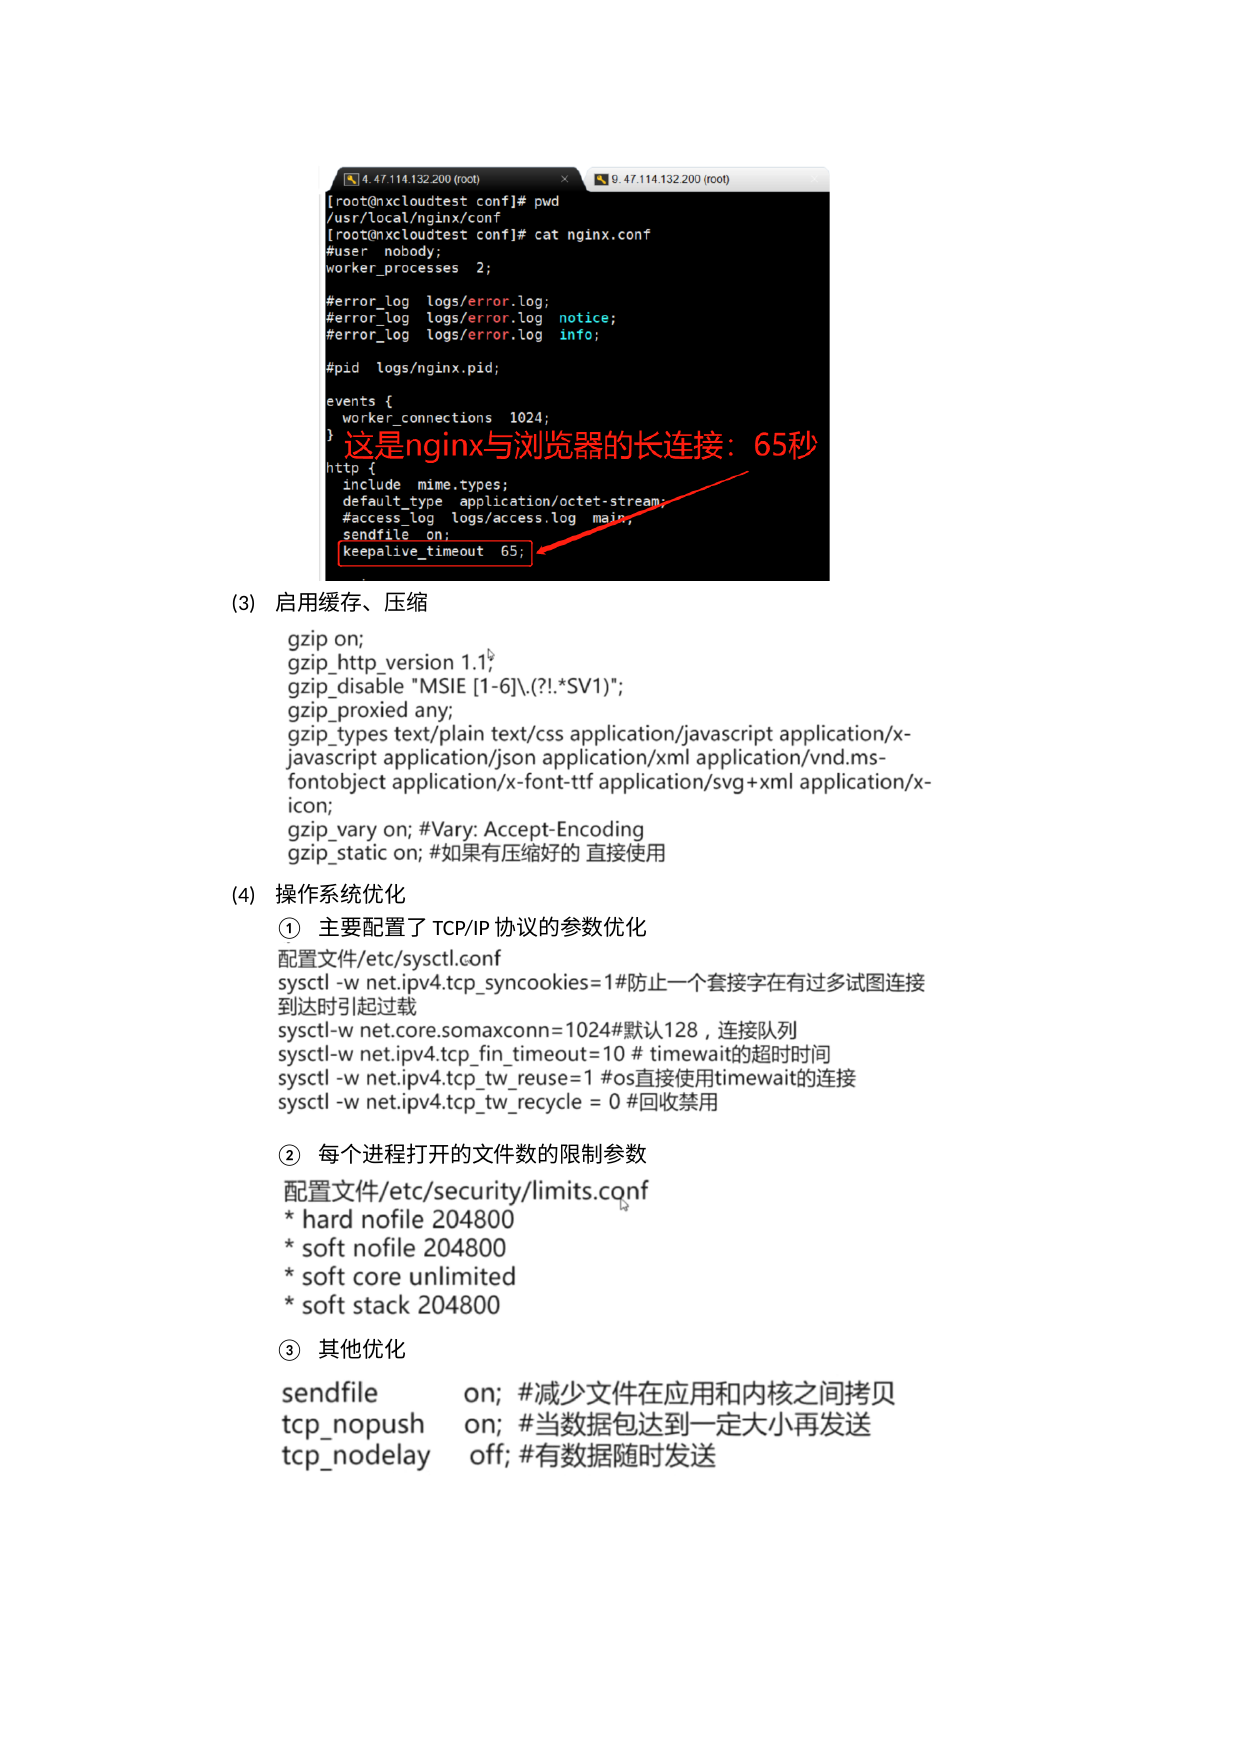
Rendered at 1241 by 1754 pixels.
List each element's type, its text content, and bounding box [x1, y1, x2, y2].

picture [275, 1364, 919, 1486]
list 主要配置了TCP/IP协议的参数优化 [275, 909, 1053, 942]
list 启用缓存、压缩 [231, 584, 1053, 617]
picture [275, 1169, 939, 1322]
list 操作系统优化 [231, 877, 1053, 909]
list 每个进程打开的文件数的限制参数 [275, 1137, 1053, 1169]
list 其他优化 [275, 1332, 1053, 1364]
picture [280, 623, 941, 870]
picture [275, 942, 929, 1119]
picture [318, 162, 830, 581]
